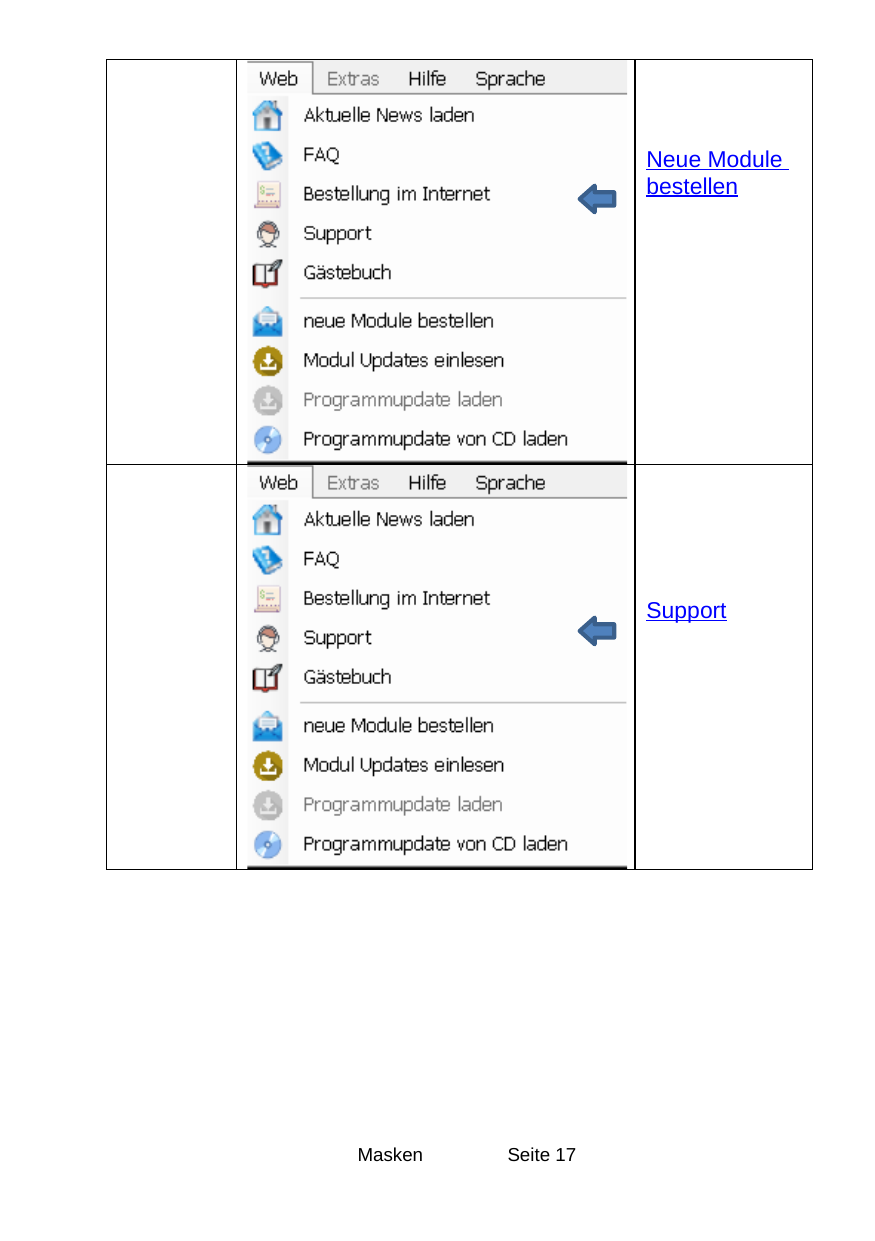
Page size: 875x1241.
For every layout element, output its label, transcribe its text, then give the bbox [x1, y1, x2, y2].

table_cell [237, 465, 247, 869]
picture [247, 465, 628, 869]
table_cell [107, 465, 236, 869]
table_cell [628, 60, 634, 464]
table_cell [628, 465, 634, 869]
table_cell Support [636, 465, 812, 869]
picture [247, 60, 628, 464]
table_cell [107, 60, 236, 464]
table_cell Neue Module bestellen [636, 60, 812, 464]
table_cell [237, 60, 247, 464]
